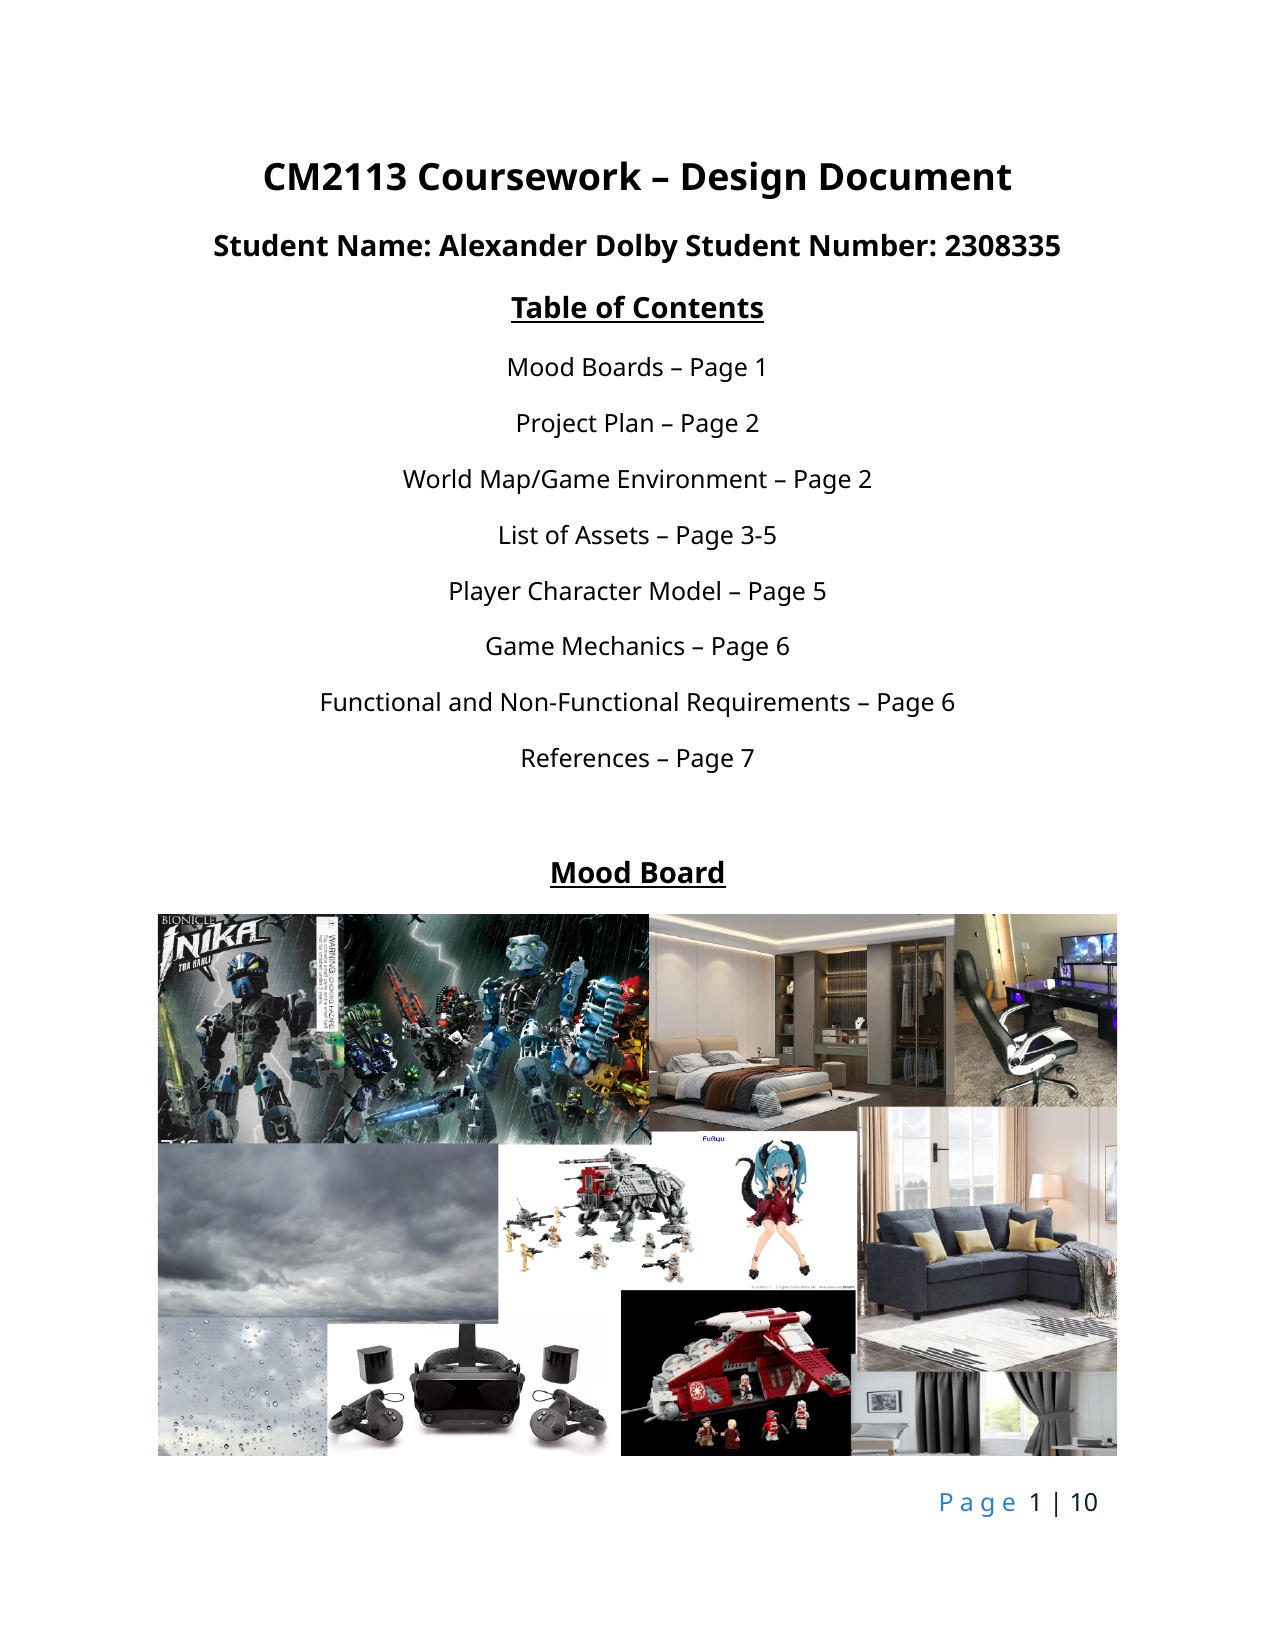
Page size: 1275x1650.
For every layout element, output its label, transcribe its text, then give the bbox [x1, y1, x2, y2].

text Player Character Model – Page 5 [150, 573, 1125, 607]
text Mood Boards – Page 1 [150, 350, 1125, 384]
text Mood Board [150, 852, 1125, 892]
text List of Assets – Page 3-5 [150, 517, 1125, 551]
picture [157, 914, 1118, 1456]
text Table of Contents [150, 288, 1125, 327]
text Game Mechanics – Page 6 [150, 629, 1125, 663]
text Project Plan – Page 2 [150, 406, 1125, 440]
text Student Name: Alexander Dolby Student Number: 2308335 [150, 225, 1125, 265]
text Functional and Non-Functional Requirements – Page 6 [150, 685, 1125, 719]
text CM2113 Coursework – Design Document [150, 150, 1125, 201]
text References – Page 7 [150, 741, 1125, 775]
text World Map/Game Environment – Page 2 [150, 462, 1125, 496]
